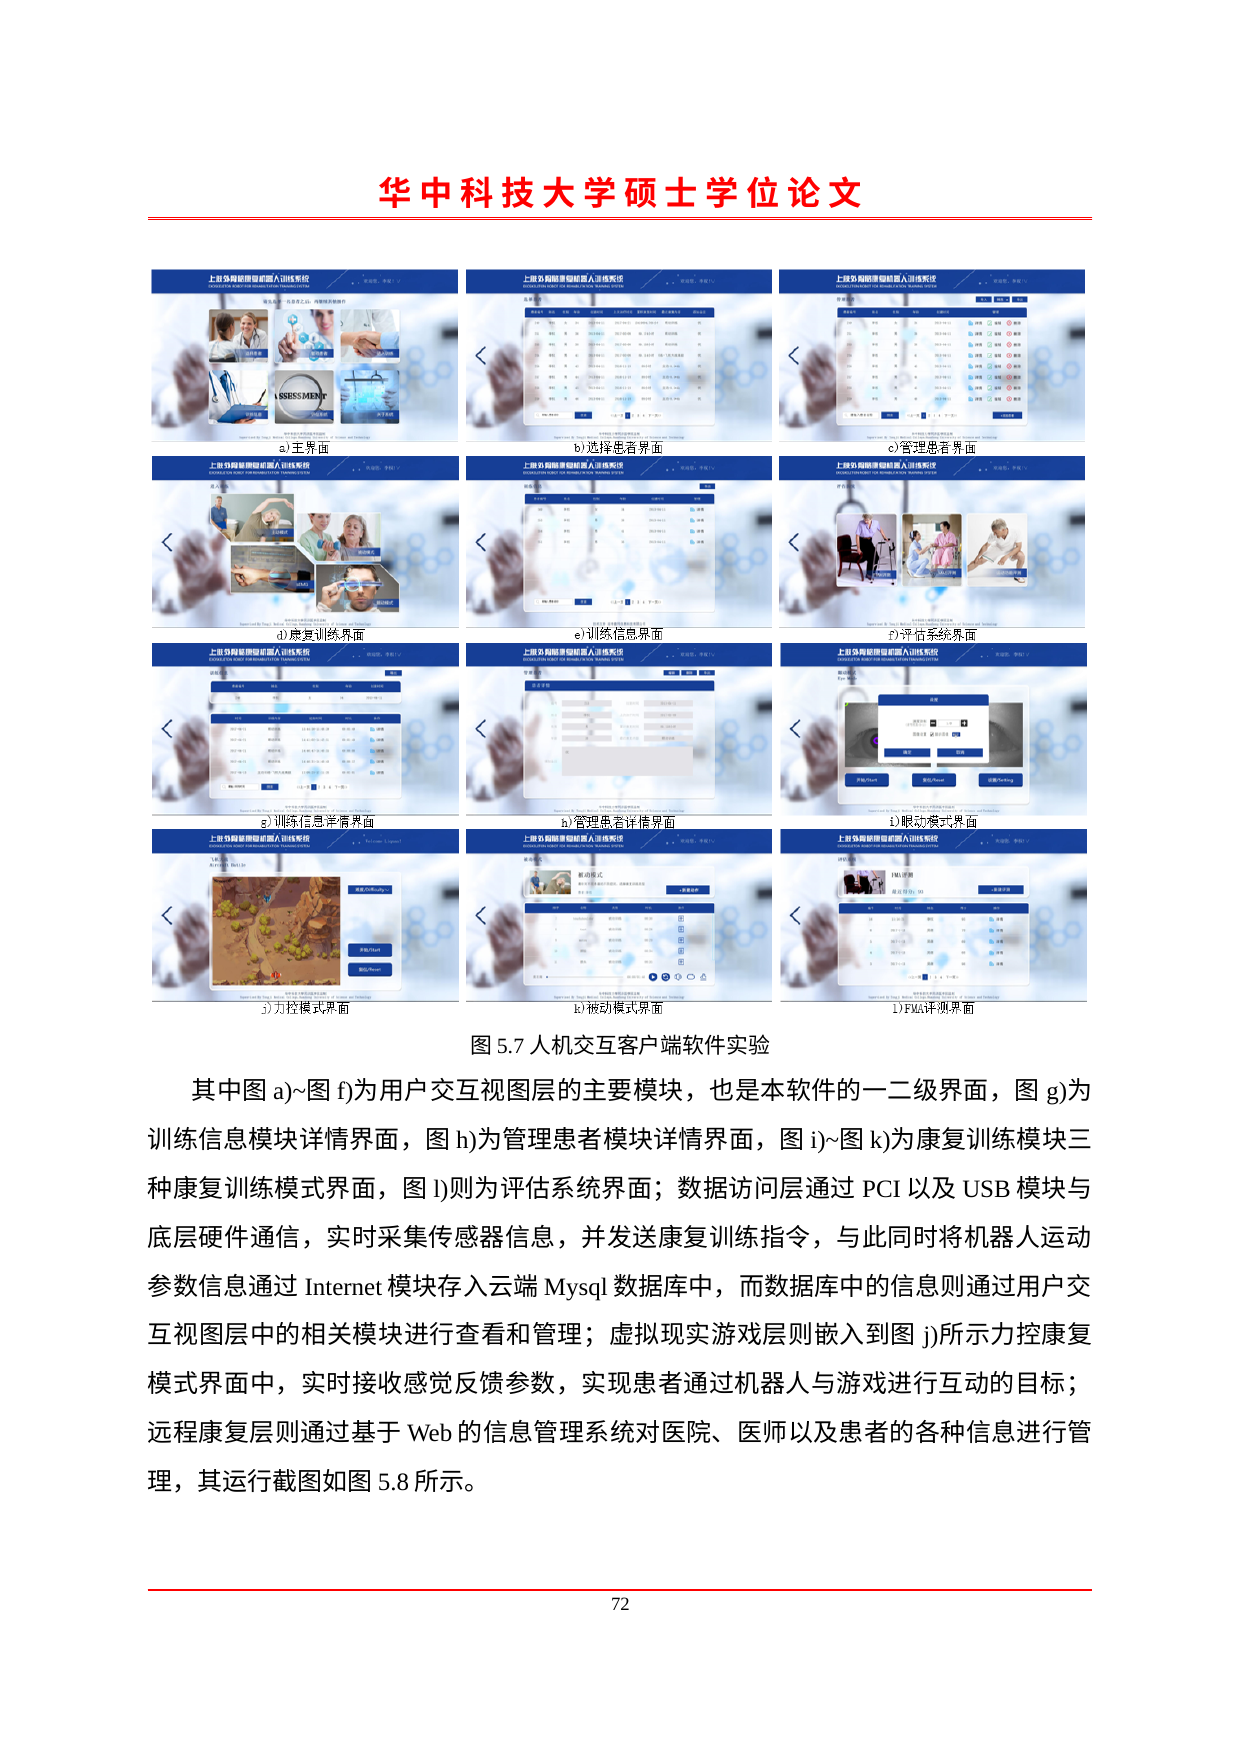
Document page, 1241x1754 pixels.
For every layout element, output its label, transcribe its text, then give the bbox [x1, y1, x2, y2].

picture [147, 265, 1093, 1018]
text 图5.7 人机交互客户端软件实验 [148, 1028, 1092, 1059]
text 其中图a)~图f)为用户交互视图层的主要模块，也是本软件的一二级界面，图g)为训练信息模块详情界面，图h)为管理患者模块详情界面，图i)~图k)为康复训练模块三种康复训练模式界面，图l)则为评估系统界面；数据访问层通过PCI以及USB模块与底层硬件通信，实时采集传感器信息，并发送康复训练指令，与此同时将机器人运动参数信息通过Internet模块存入云端Mysql数据库中，而数据库中的信息则通过用户交互视图层中的相关模块进行查看和管理；虚拟现实游戏层则嵌入到图j)所示力控康复模式界面中，实时接收感觉反馈参数，实现患者通过机器人与游戏进行互动的目标；远程康复层则通过基于Web的信息管理系统对医院、医师以及患者的各种信息进行管理，其运行截图如图5.8所示。 [148, 1071, 1092, 1498]
